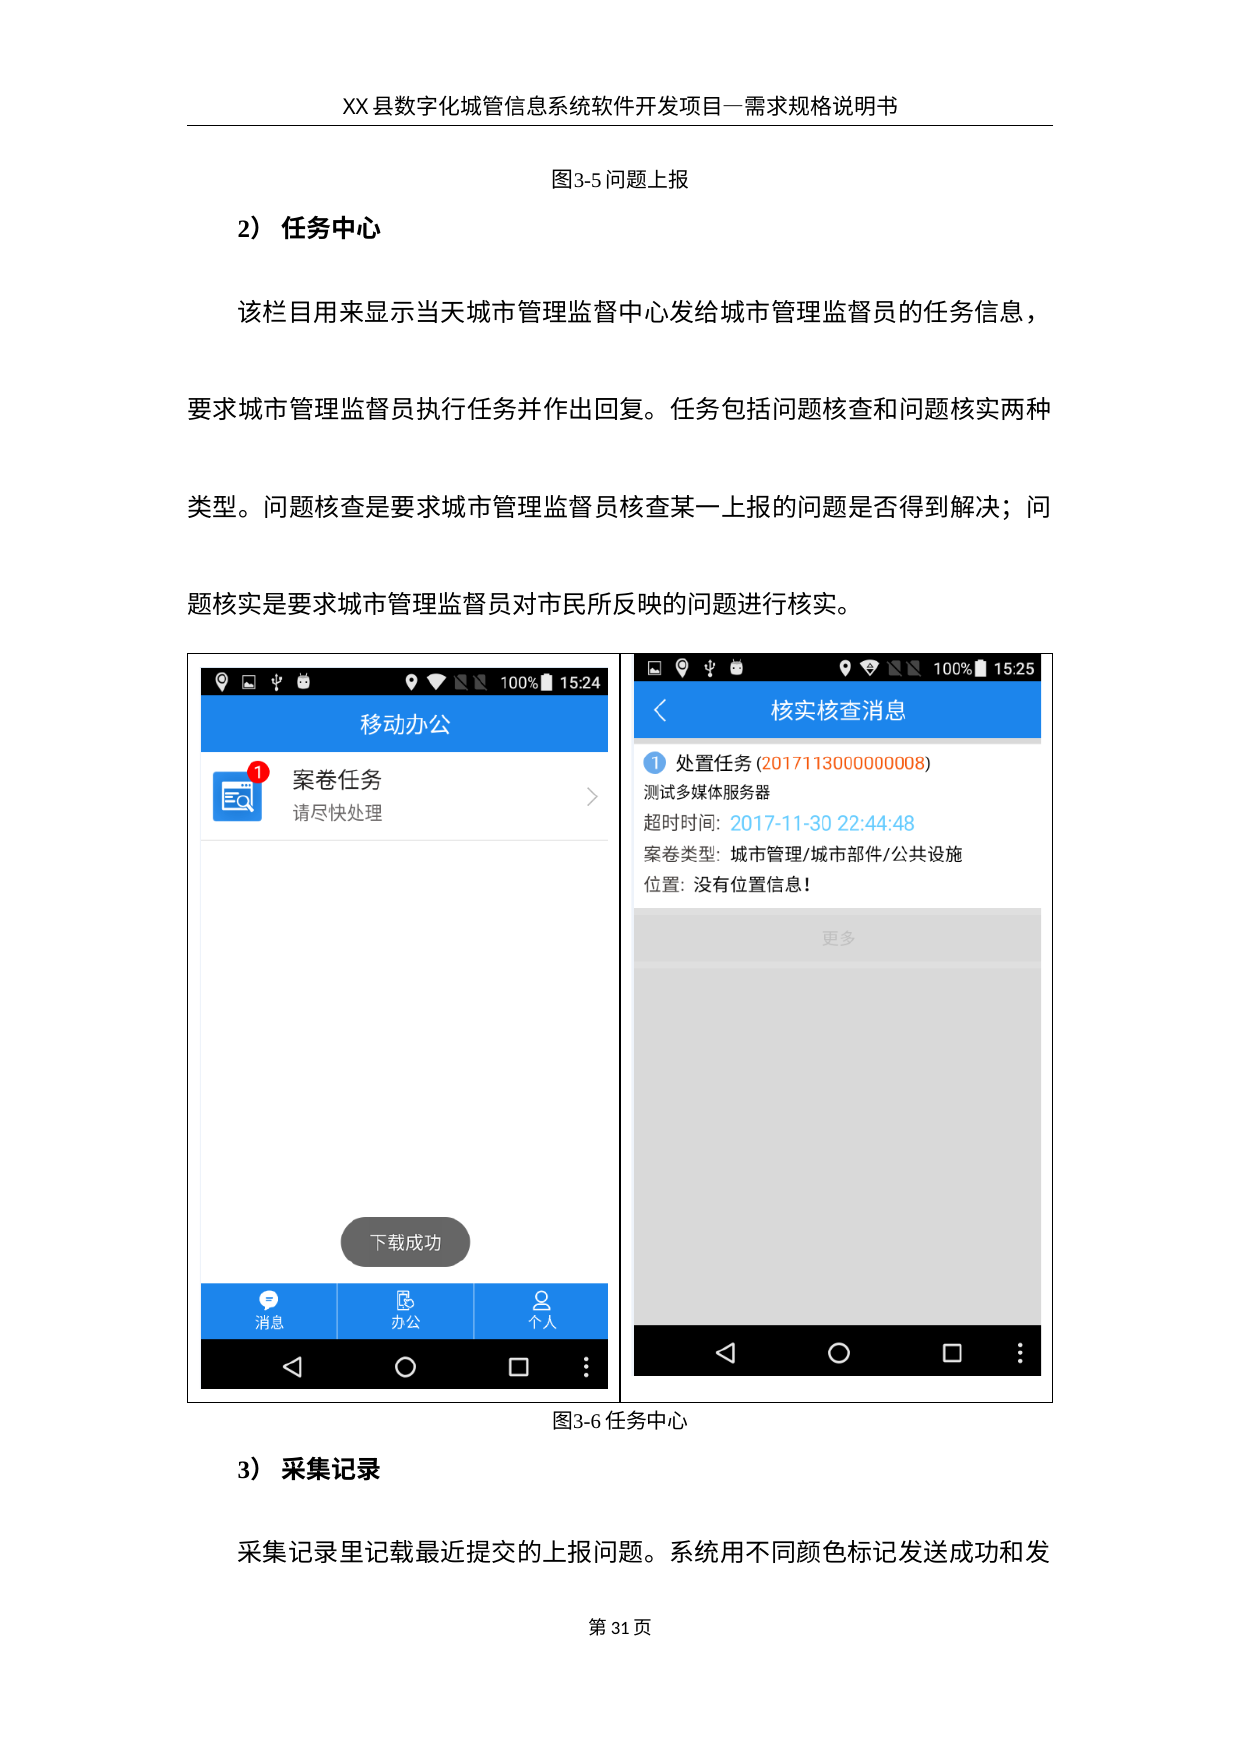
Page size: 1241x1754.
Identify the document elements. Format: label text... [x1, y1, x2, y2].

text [187, 1518, 1053, 1583]
list 任务中心 [237, 194, 1053, 259]
table_header [188, 654, 619, 1402]
text 图3-5问题上报 [187, 162, 1053, 194]
list 采集记录 [237, 1435, 1053, 1500]
picture [199, 667, 608, 1389]
text 图3-6任务中心 [187, 1403, 1053, 1435]
picture [631, 654, 1042, 1376]
text 该栏目用来显示当天城市管理监督中心发给城市管理监督员的任务信息，要求城市管理监督员执行任务并作出回复。任务包括问题核查和问题核实两种类型。问题核查是要求城市管理监督员核查某一上报的问题是否得到解决；问题核实是要求城市管理监督员对市民所反映的问题进行核实。 [187, 278, 1053, 635]
table_header [621, 654, 1052, 1402]
